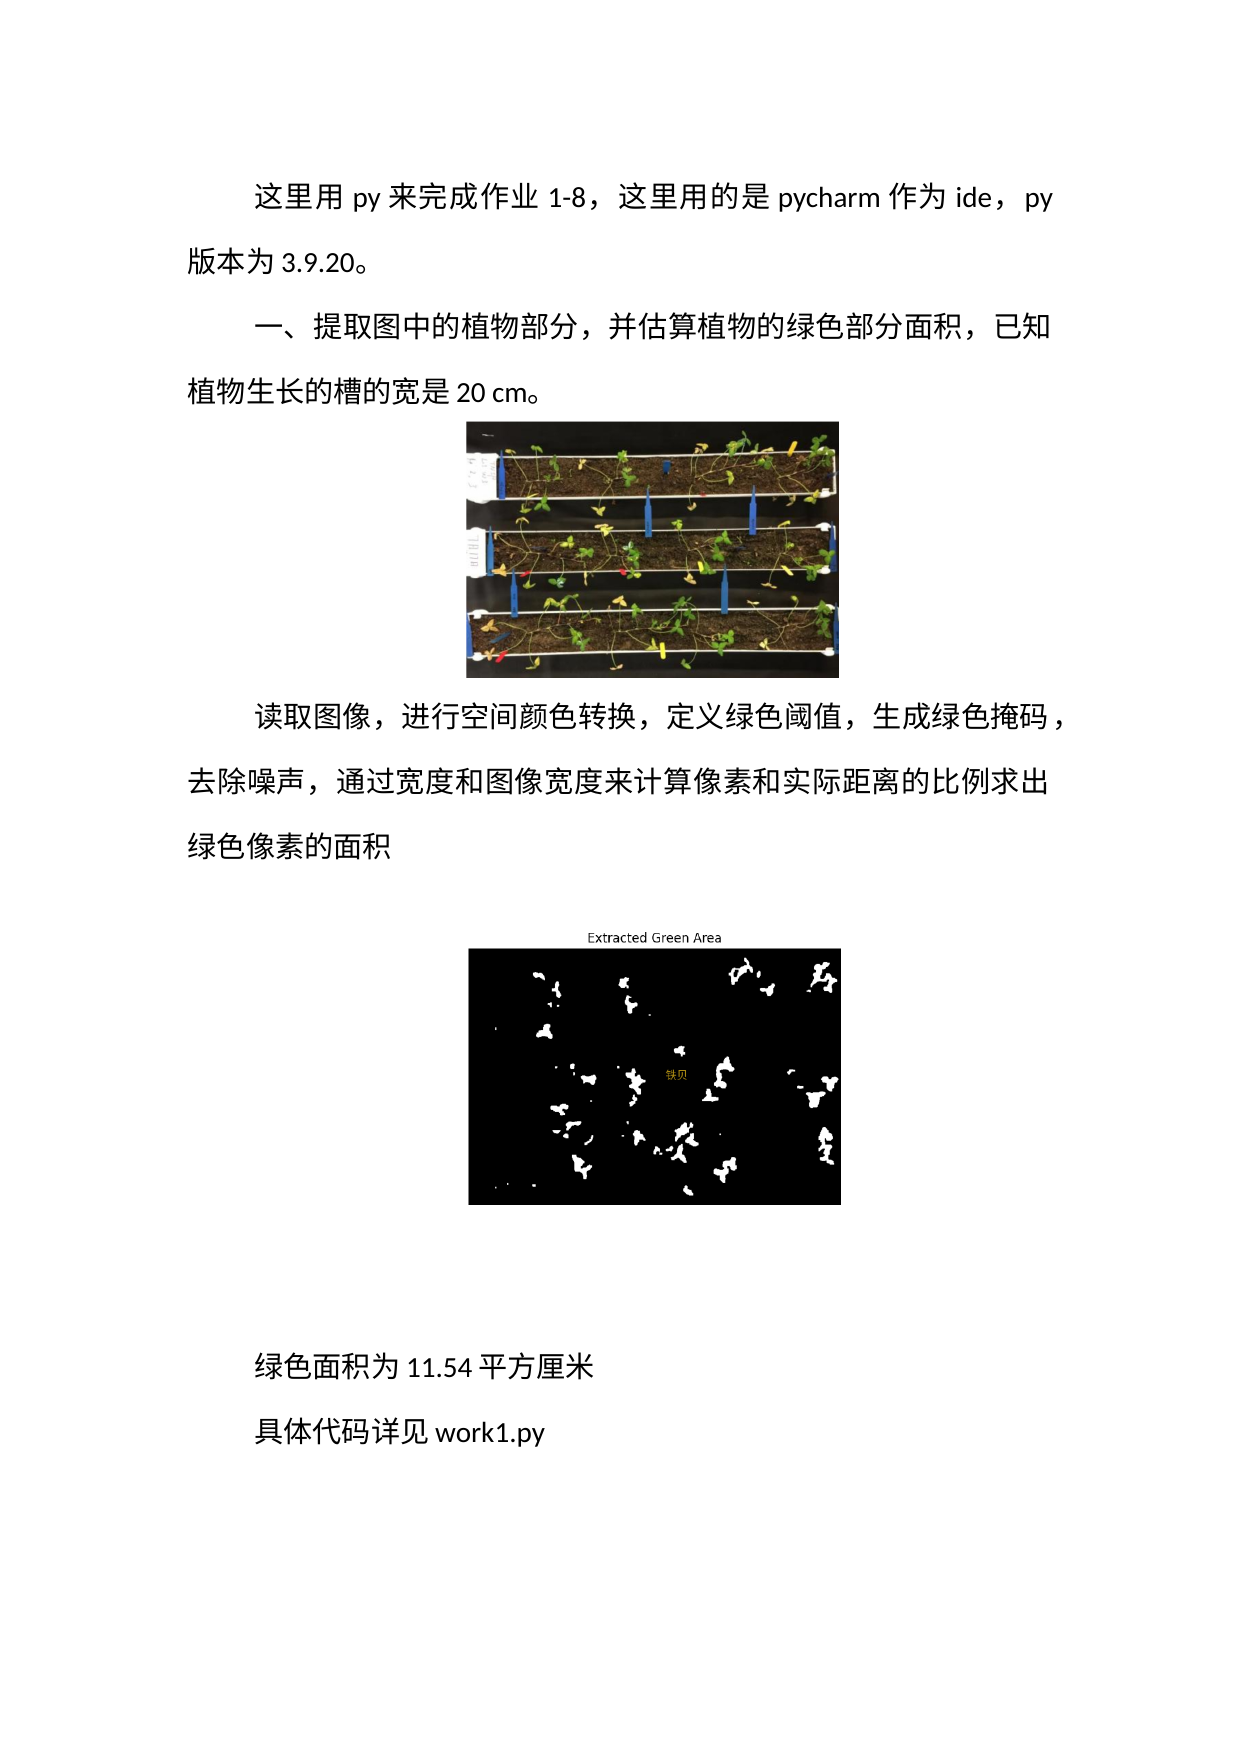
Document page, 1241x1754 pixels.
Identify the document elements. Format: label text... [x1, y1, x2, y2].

text 绿色面积为11.54平方厘米 [187, 1332, 1053, 1397]
text 读取图像，进行空间颜色转换，定义绿色阈值，生成绿色掩码，去除噪声，通过宽度和图像宽度来计算像素和实际距离的比例求出绿色像素的面积 [187, 682, 1053, 877]
picture [400, 888, 889, 1255]
text 具体代码详见work1.py [187, 1397, 1053, 1462]
text 这里用py来完成作业1-8，这里用的是pycharm作为ide，py版本为3.9.20。 [187, 162, 1053, 292]
text 一、提取图中的植物部分，并估算植物的绿色部分面积，已知植物生长的槽的宽是20 cm。 [187, 292, 1053, 422]
picture [467, 422, 839, 678]
